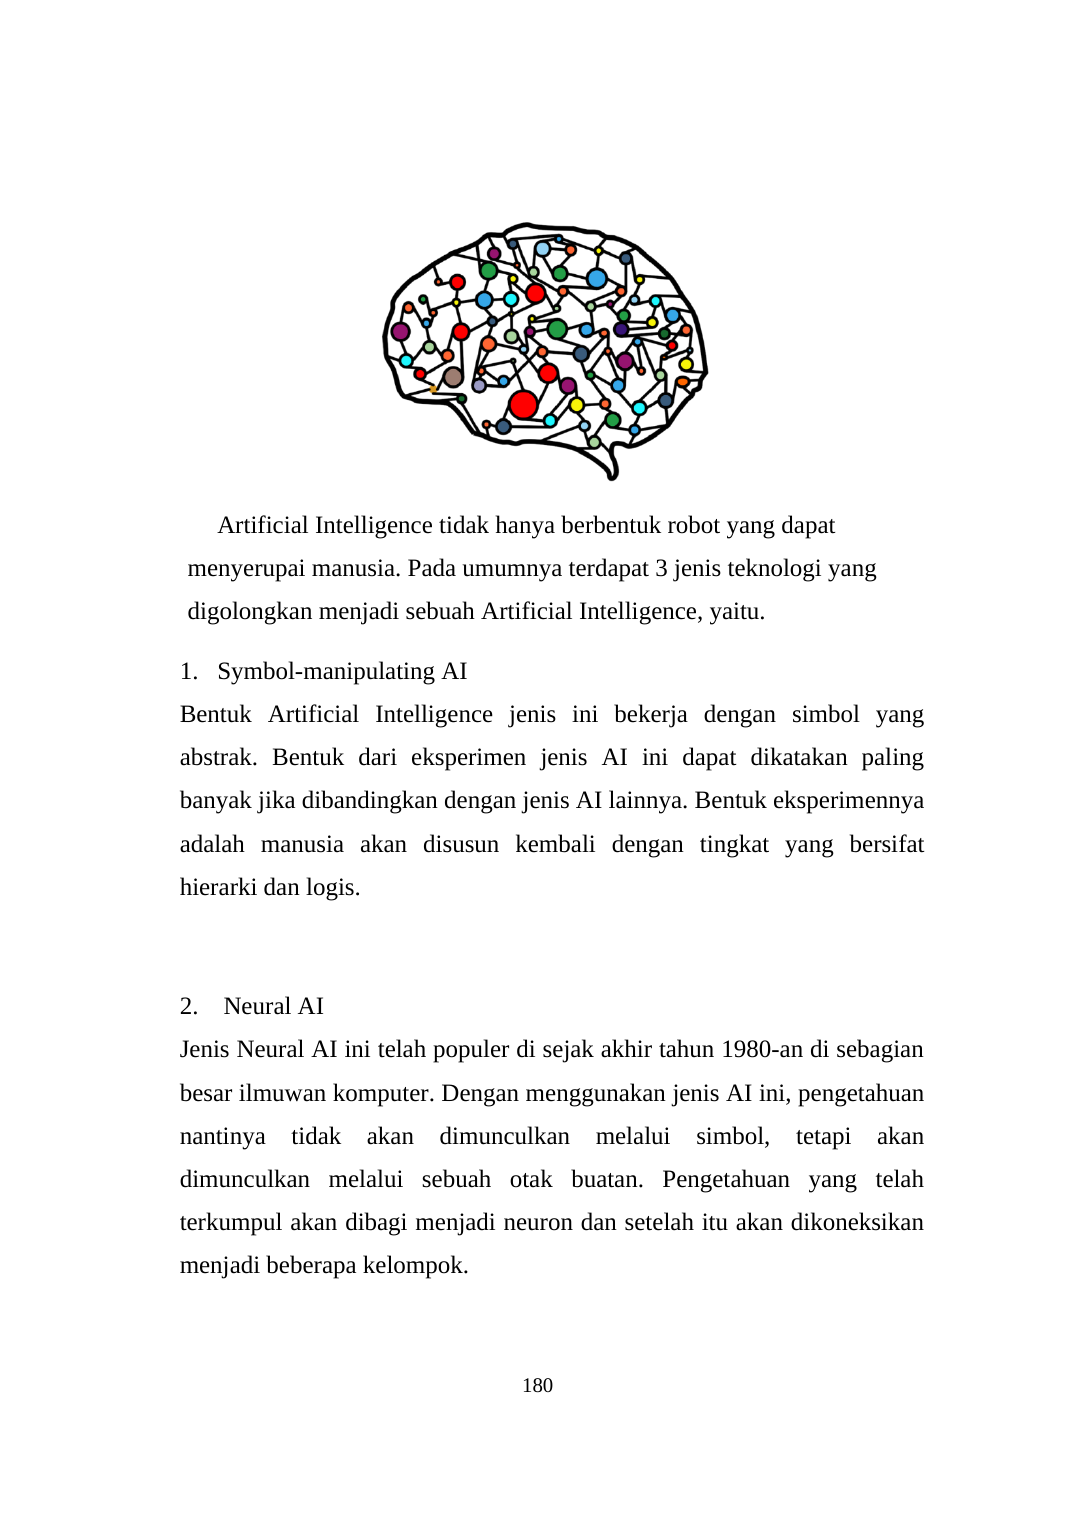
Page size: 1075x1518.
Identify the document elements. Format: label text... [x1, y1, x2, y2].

list Symbol-manipulating AI [179, 656, 925, 685]
text Artificial Intelligence tidak hanya berbentuk robot yang dapat menyerupai manusia. Pada umumnya terdapat 3 jenis teknologi yang digolongkan menjadi sebuah Artificial Intelligence, yaitu. [187, 510, 925, 625]
text Jenis Neural AI ini telah populer di sejak akhir tahun 1980-an di sebagian besar ilmuwan komputer. Dengan menggunakan jenis AI ini, pengetahuan nantinya tidak akan dimunculkan melalui simbol, tetapi akan dimunculkan melalui sebuah otak buatan. Pengetahuan yang telah terkumpul akan dibagi menjadi neuron dan setelah itu akan dikoneksikan menjadi beberapa kelompok. [179, 1034, 925, 1279]
picture [320, 220, 792, 486]
text Bentuk Artificial Intelligence jenis ini bekerja dengan simbol yang abstrak. Bentuk dari eksperimen jenis AI ini dapat dikatakan paling banyak jika dibandingkan dengan jenis AI lainnya. Bentuk eksperimennya adalah manusia akan disusun kembali dengan tingkat yang bersifat hierarki dan logis. [179, 699, 925, 901]
list Neural AI [179, 991, 925, 1020]
